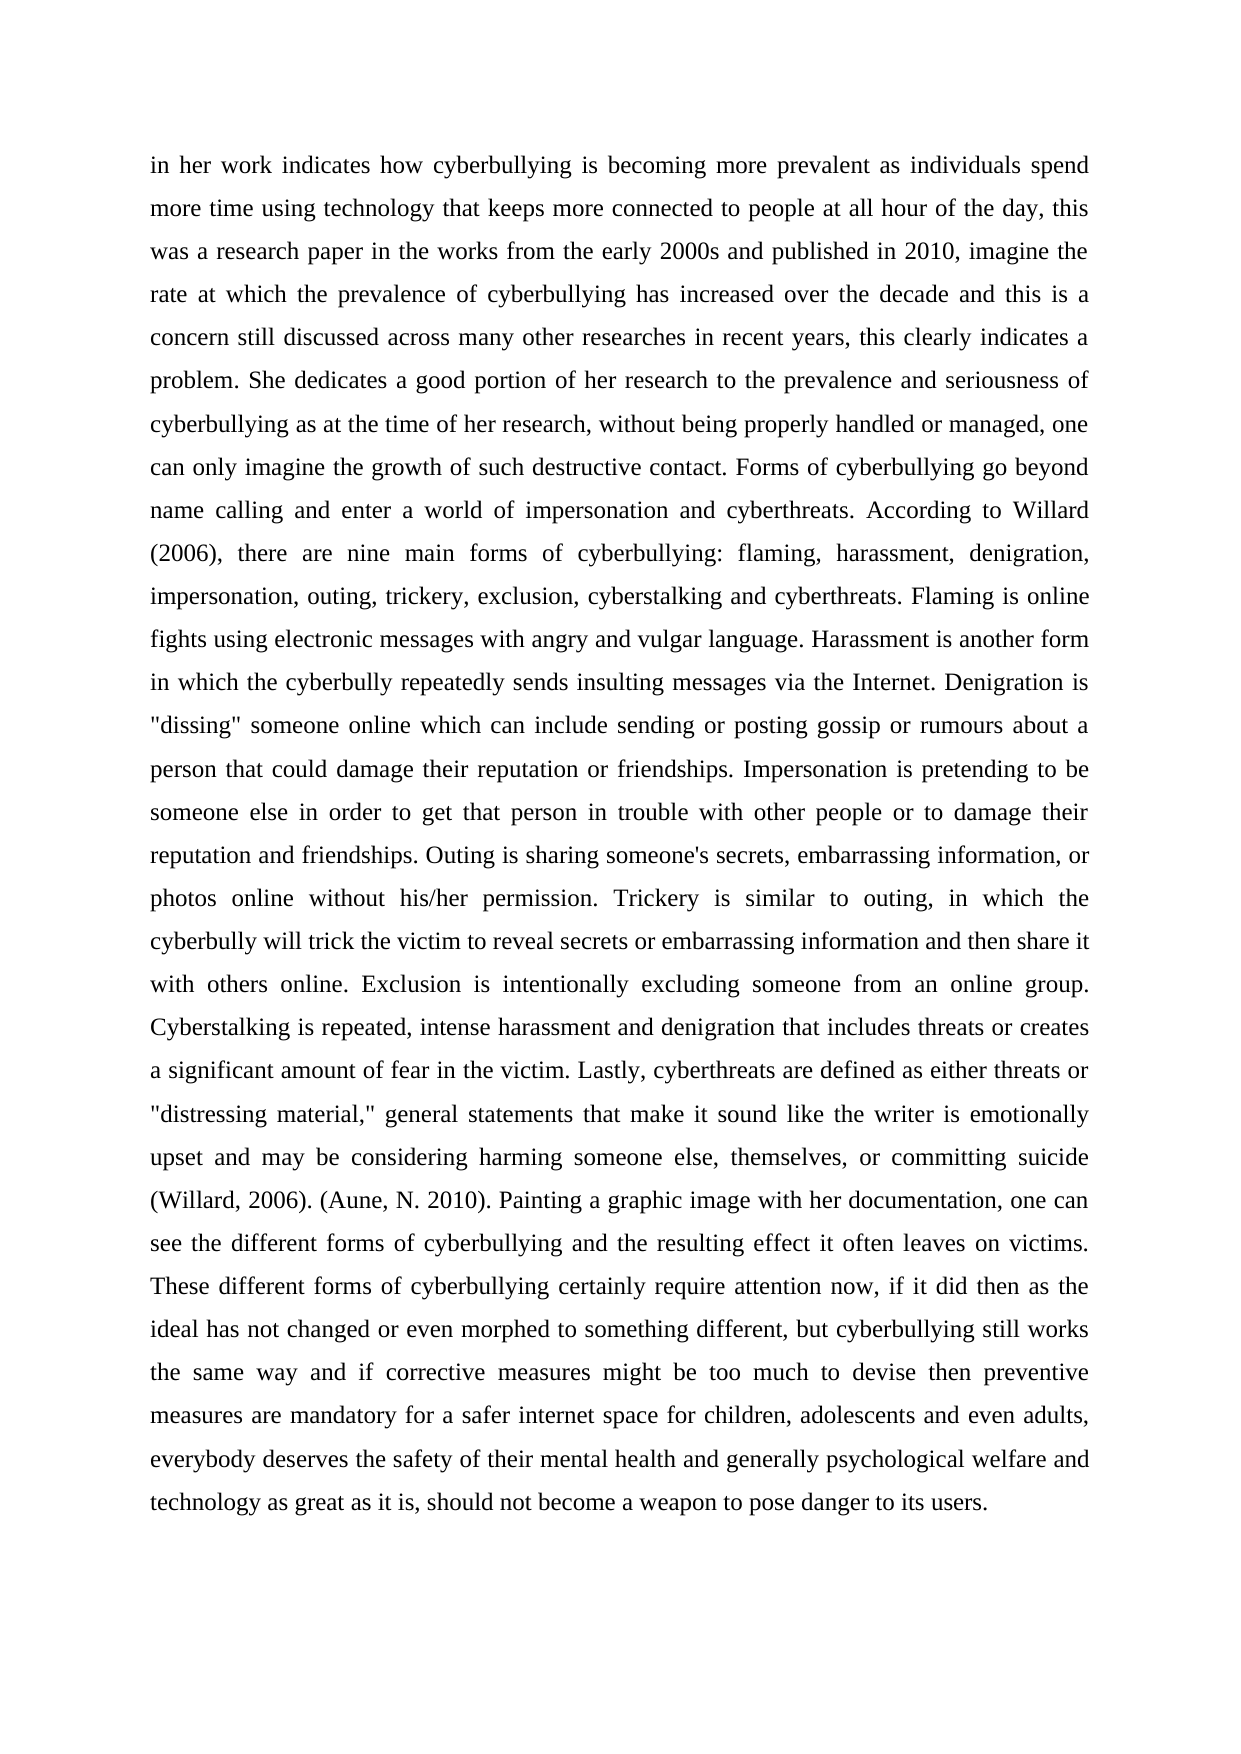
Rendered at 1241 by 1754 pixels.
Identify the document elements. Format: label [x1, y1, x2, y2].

text [150, 150, 1090, 1516]
